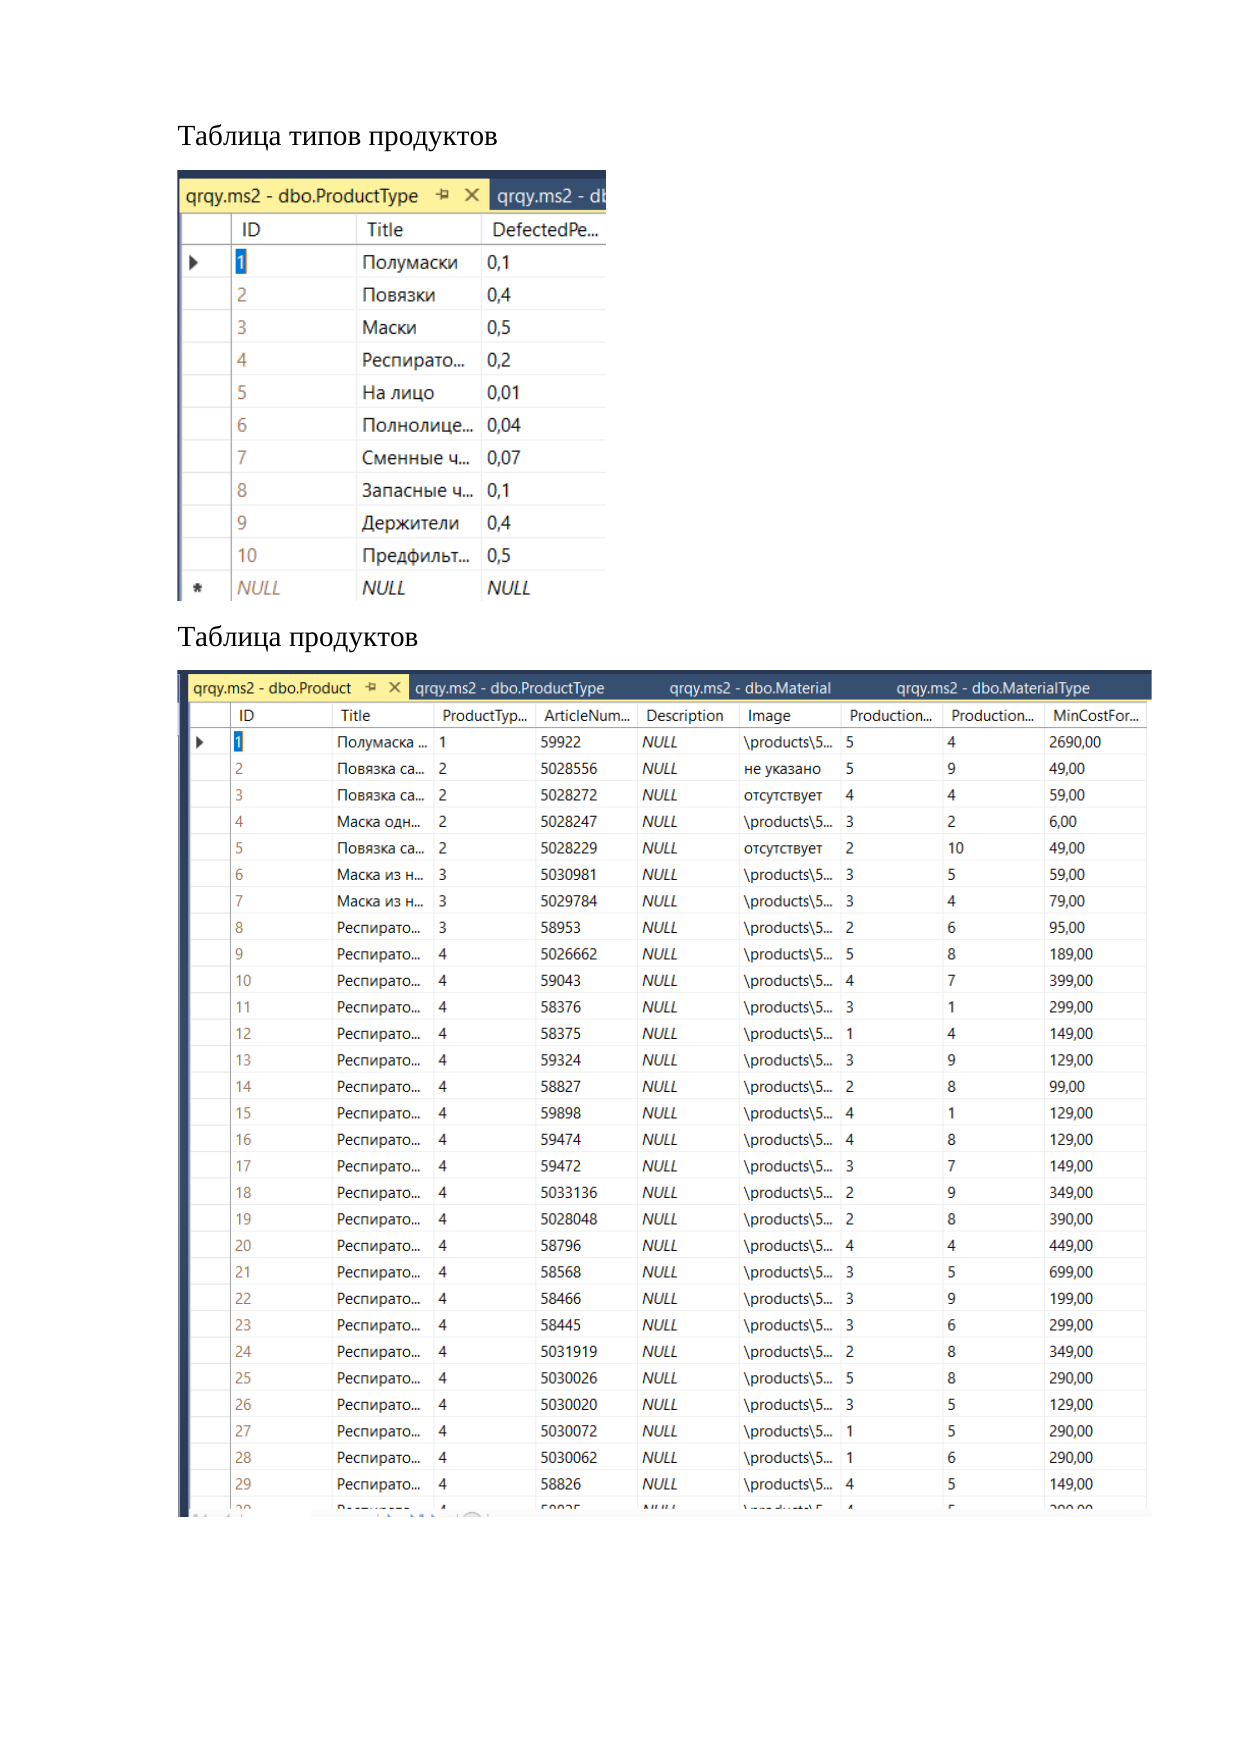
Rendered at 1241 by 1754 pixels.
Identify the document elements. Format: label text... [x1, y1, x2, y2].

text Таблица типов продуктов [177, 118, 1152, 152]
picture [177, 170, 606, 601]
picture [177, 670, 1152, 1517]
text Таблица продуктов [177, 619, 1152, 652]
